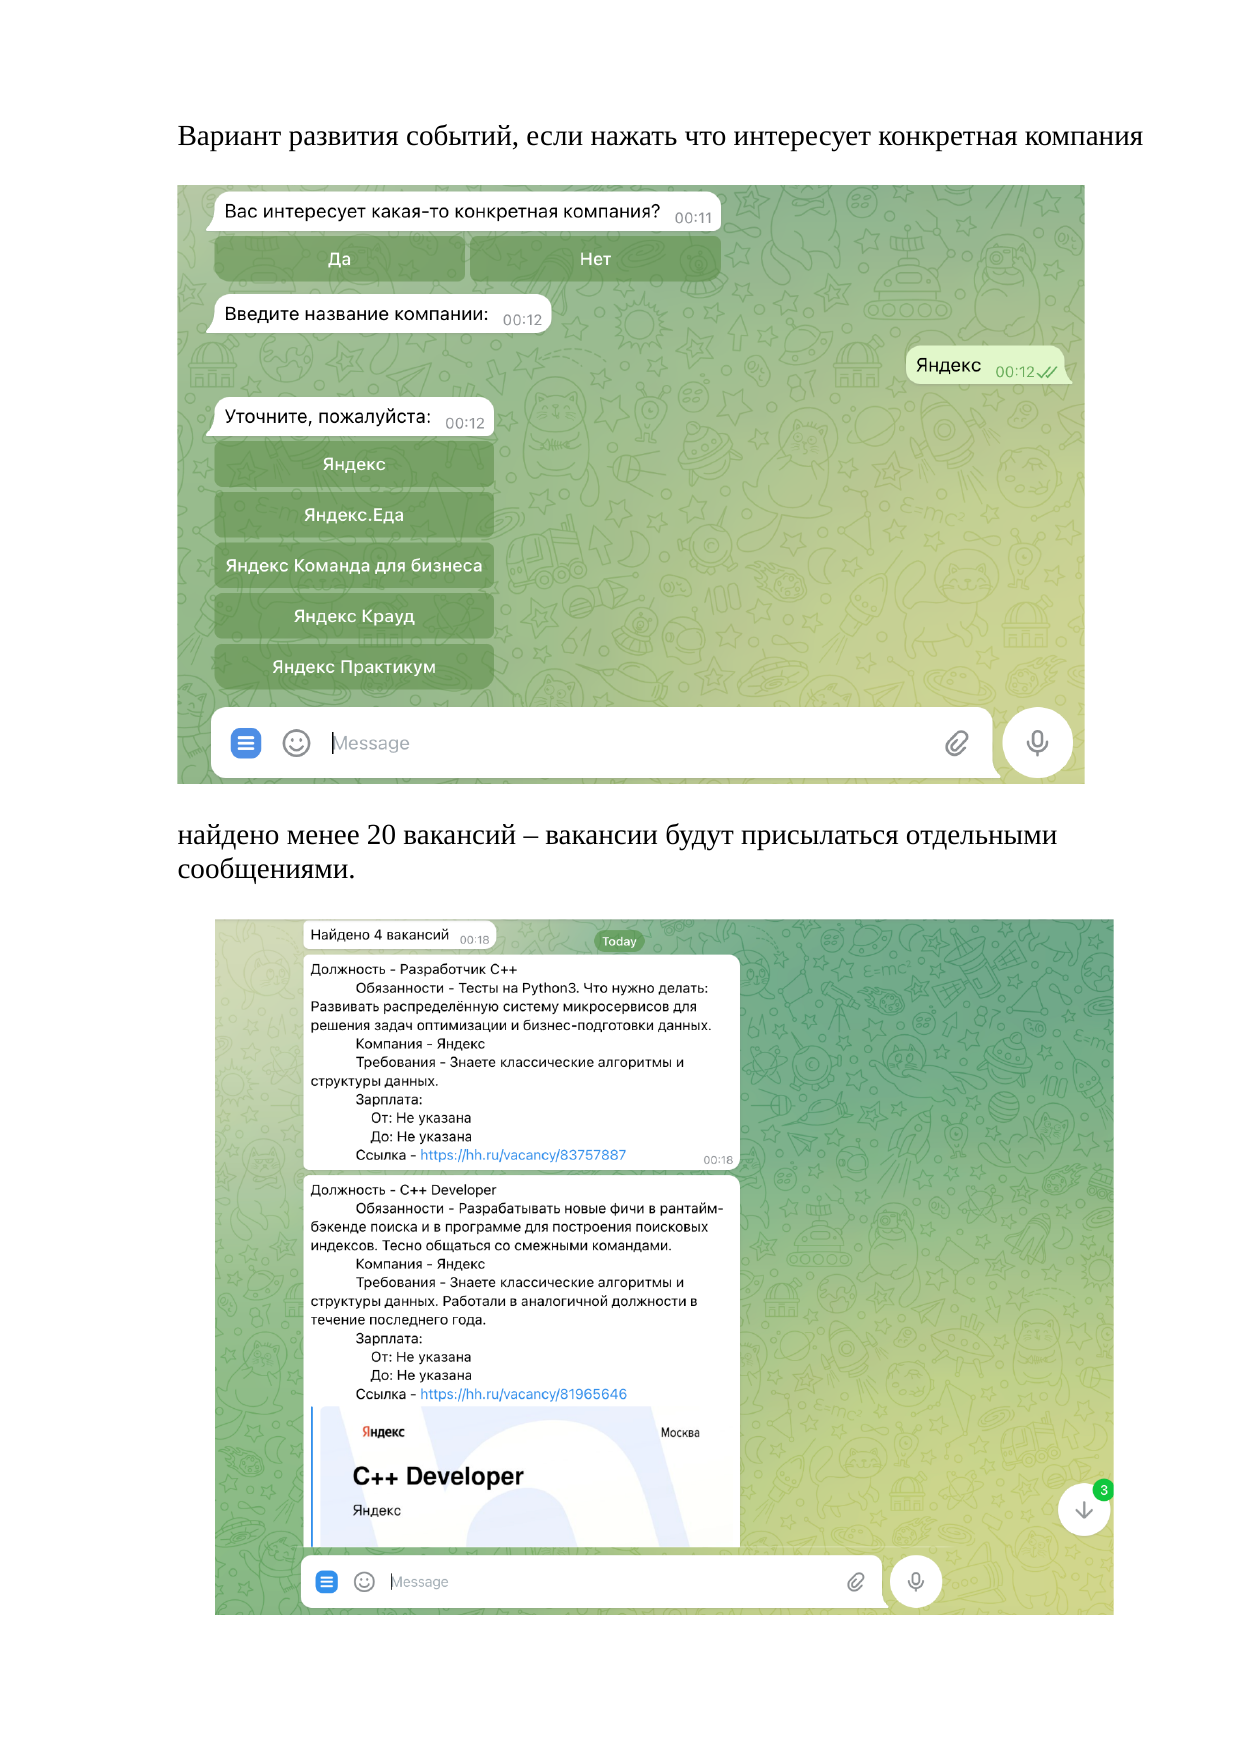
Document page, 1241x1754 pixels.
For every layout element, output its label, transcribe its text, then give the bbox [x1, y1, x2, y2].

text Вариант развития событий, если нажать что интересует конкретная компания [177, 118, 1152, 152]
picture [215, 918, 1114, 1615]
picture [177, 185, 1085, 784]
text найдено менее 20 вакансий – вакансии будут присылаться отдельными сообщениями. [177, 817, 1152, 884]
